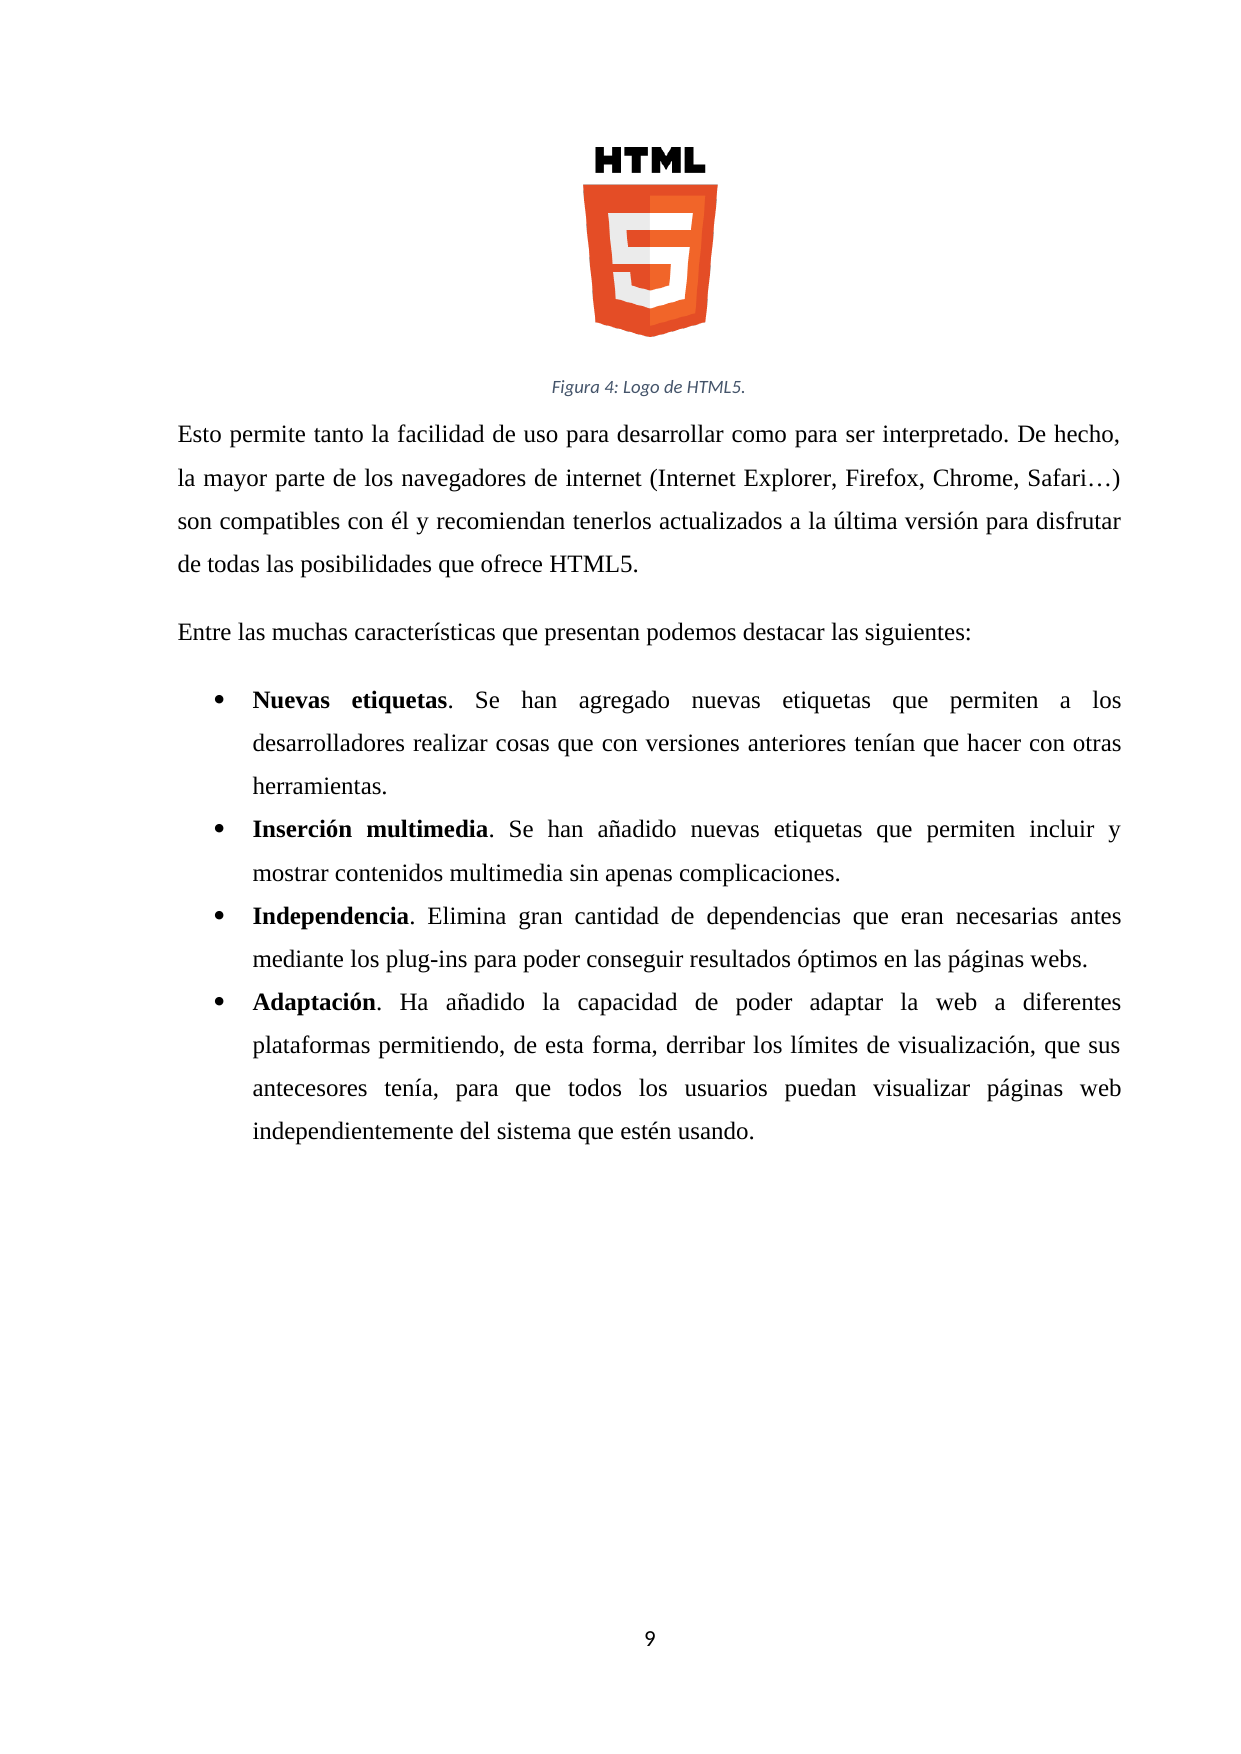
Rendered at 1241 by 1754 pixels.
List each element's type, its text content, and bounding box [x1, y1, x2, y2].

text Esto permite tanto la facilidad de uso para desarrollar como para ser interpretado. De hecho, la mayor parte de los navegadores de internet (Internet Explorer, Firefox, Chrome, Safari…) son compatibles con él y recomiendan tenerlos actualizados a la última versión para disfrutar de todas las posibilidades que ofrece HTML5. [177, 419, 1122, 578]
list Adaptación. Ha añadido la capacidad de poder adaptar la web a diferentes plataformas permitiendo, de esta forma, derribar los límites de visualización, que sus antecesores tenía, para que todos los usuarios puedan visualizar páginas web independientemente del sistema que estén usando. [215, 987, 1122, 1145]
text Entre las muchas características que presentan podemos destacar las siguientes: [177, 617, 1122, 646]
list Inserción multimedia. Se han añadido nuevas etiquetas que permiten incluir y mostrar contenidos multimedia sin apenas complicaciones. [215, 814, 1122, 886]
picture [555, 147, 745, 337]
list Independencia. Elimina gran cantidad de dependencias que eran necesarias antes mediante los plug-ins para poder conseguir resultados óptimos en las páginas webs. [215, 901, 1122, 973]
list Nuevas etiquetas. Se han agregado nuevas etiquetas que permiten a los desarrolladores realizar cosas que con versiones anteriores tenían que hacer con otras herramientas. [215, 685, 1122, 800]
